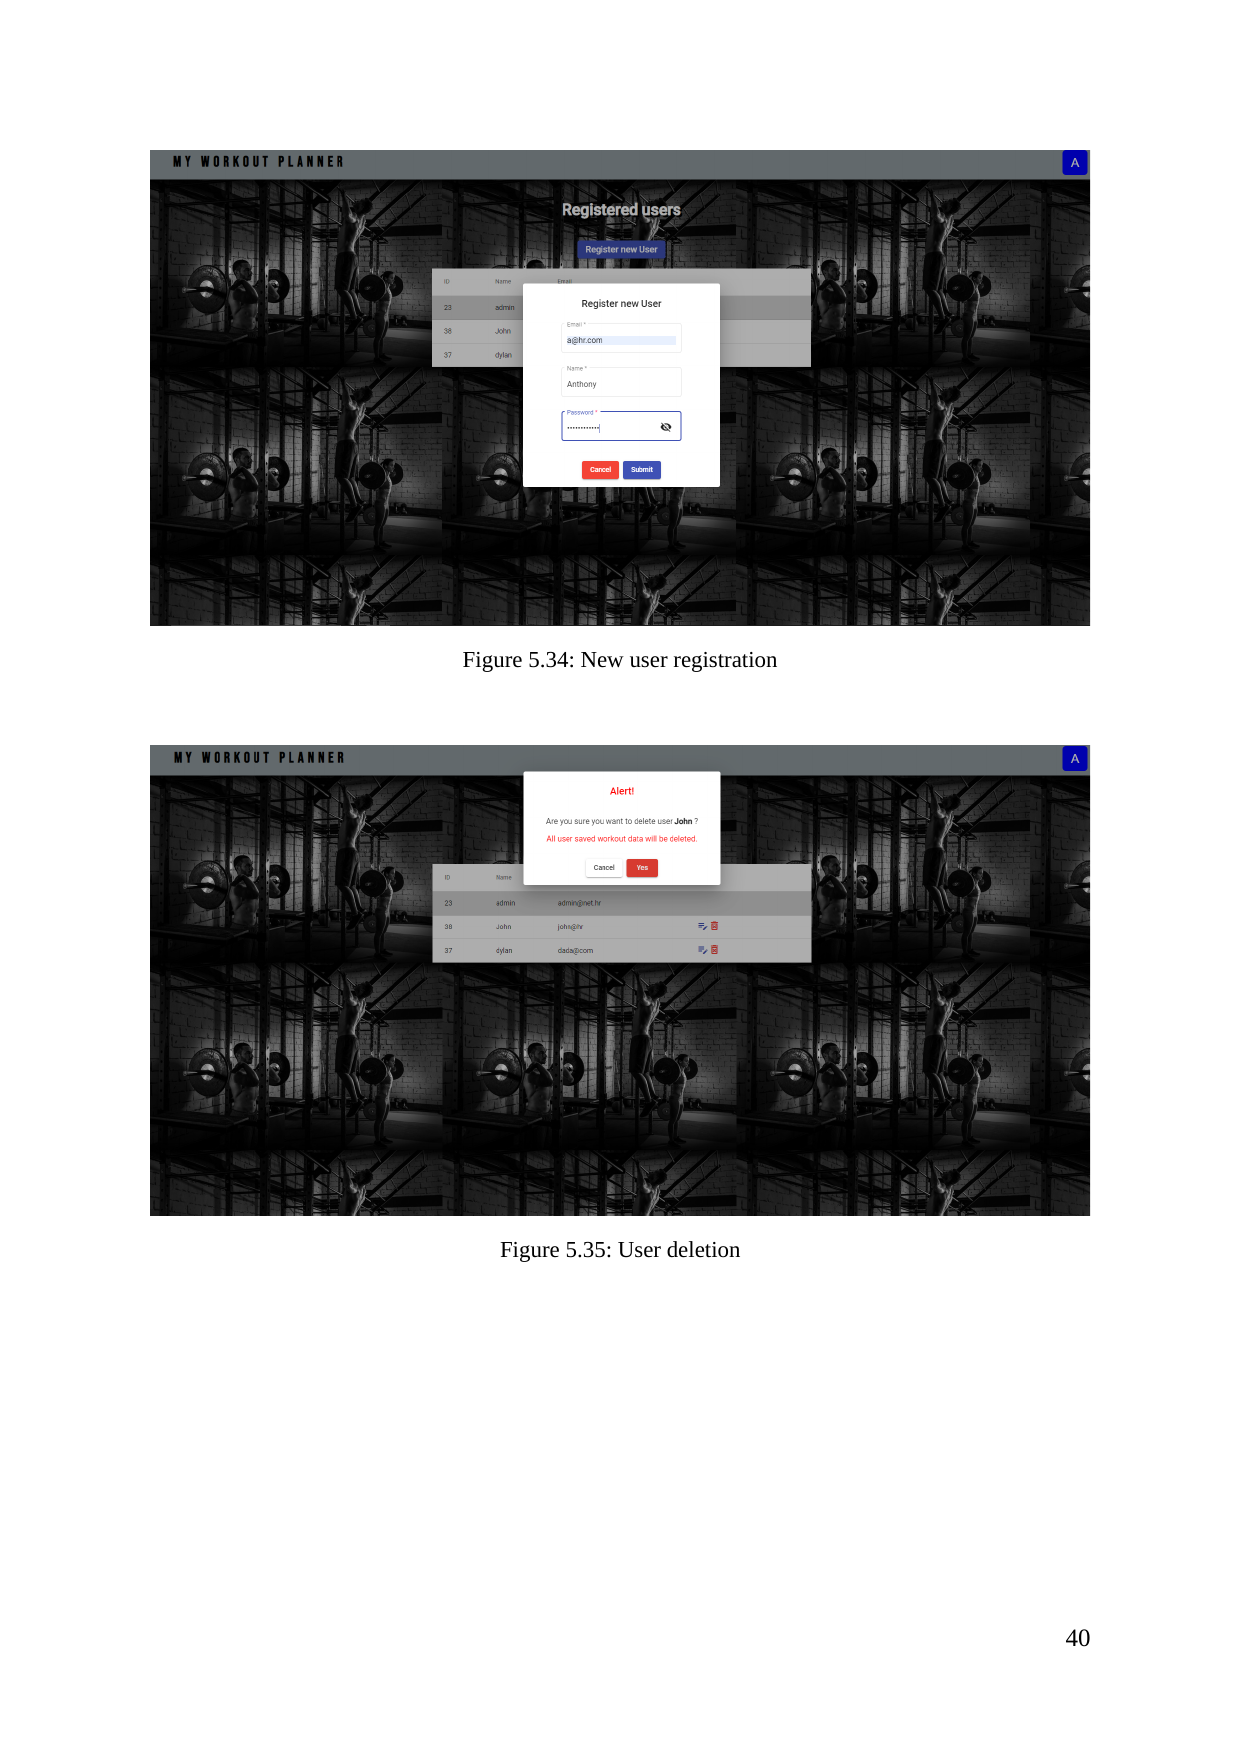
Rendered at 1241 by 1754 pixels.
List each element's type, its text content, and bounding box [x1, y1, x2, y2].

picture [150, 150, 1091, 626]
picture [150, 745, 1091, 1216]
